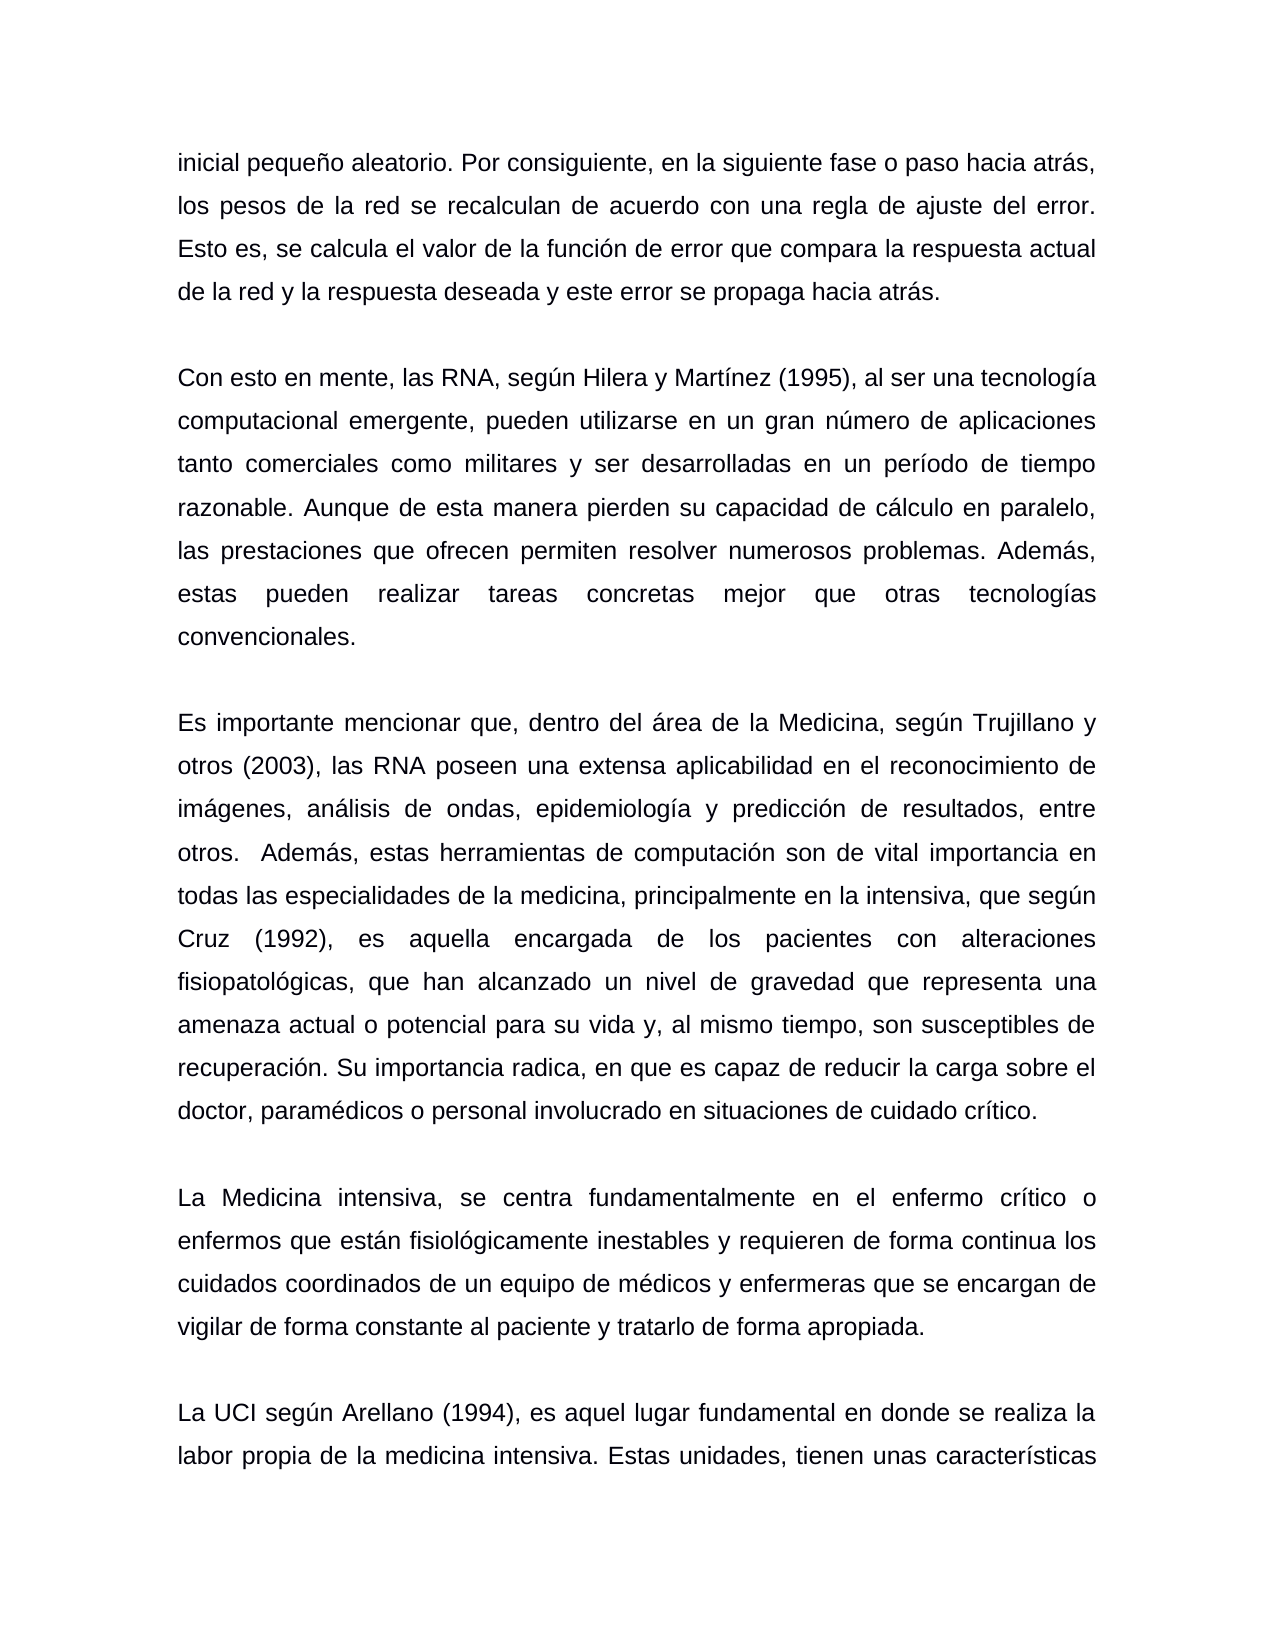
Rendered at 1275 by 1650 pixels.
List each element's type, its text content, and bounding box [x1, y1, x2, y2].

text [177, 1398, 1098, 1470]
text La Medicina intensiva, se centra fundamentalmente en el enfermo crítico o enfermos que están fisiológicamente inestables y requieren de forma continua los cuidados coordinados de un equipo de médicos y enfermeras que se encargan de vigilar de forma constante al paciente y tratarlo de forma apropiada. [177, 1183, 1098, 1341]
text Es importante mencionar que, dentro del área de la Medicina, según Trujillano y otros (2003), las RNA poseen una extensa aplicabilidad en el reconocimiento de imágenes, análisis de ondas, epidemiología y predicción de resultados, entre otros. Además, estas herramientas de computación son de vital importancia en todas las especialidades de la medicina, principalmente en la intensiva, que según Cruz (1992), es aquella encargada de los pacientes con alteraciones fisiopatológicas, que han alcanzado un nivel de gravedad que representa una amenaza actual o potencial para su vida y, al mismo tiempo, son susceptibles de recuperación. Su importancia radica, en que es capaz de reducir la carga sobre el doctor, paramédicos o personal involucrado en situaciones de cuidado crítico. [177, 708, 1098, 1125]
text Con esto en mente, las RNA, según Hilera y Martínez (1995), al ser una tecnología computacional emergente, pueden utilizarse en un gran número de aplicaciones tanto comerciales como militares y ser desarrolladas en un período de tiempo razonable. Aunque de esta manera pierden su capacidad de cálculo en paralelo, las prestaciones que ofrecen permiten resolver numerosos problemas. Además, estas pueden realizar tareas concretas mejor que otras tecnologías convencionales. [177, 363, 1098, 651]
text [177, 148, 1098, 306]
